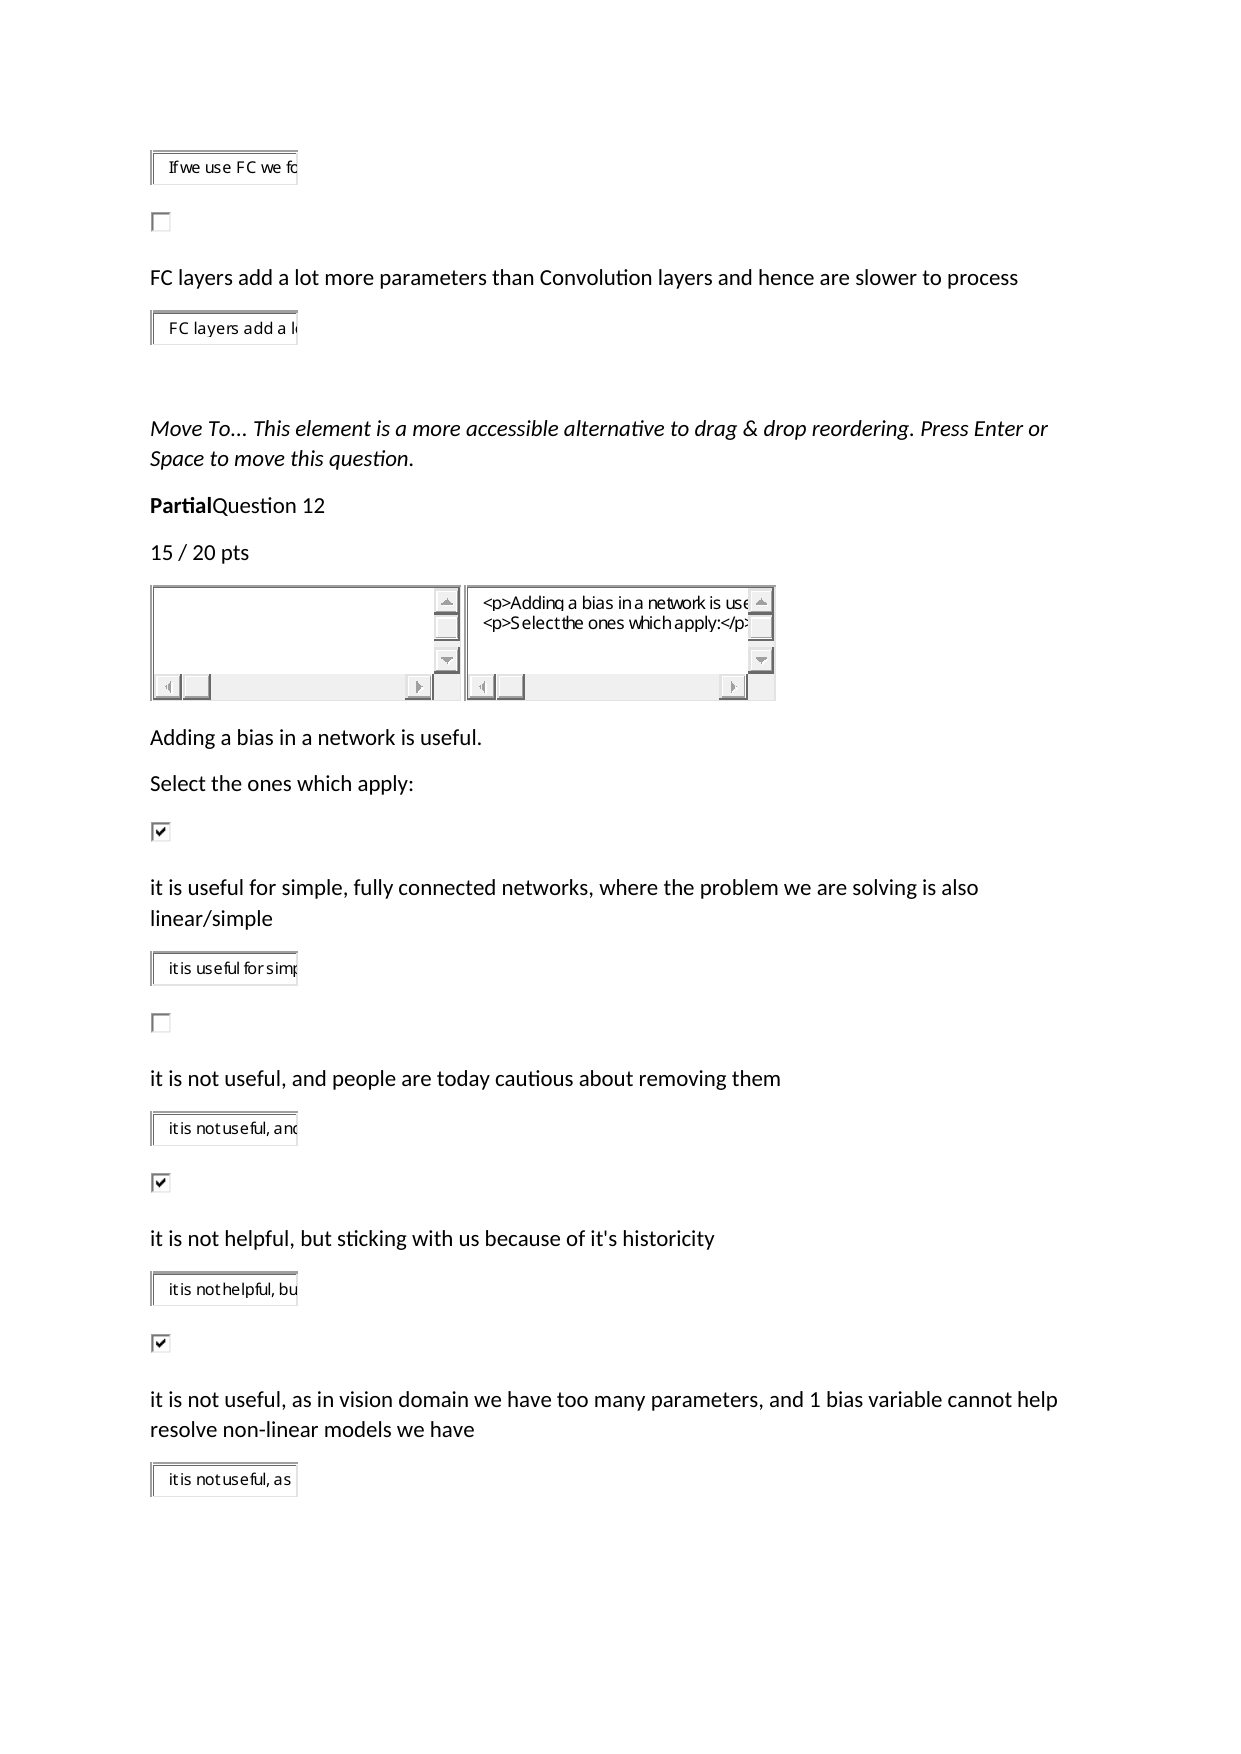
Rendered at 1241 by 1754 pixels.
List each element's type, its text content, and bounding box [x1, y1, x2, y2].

text FC layers add a lot more parameters than Convolution layers and hence are slower to process [150, 263, 1090, 292]
text it is useful for simple, fully connected networks, where the problem we are solving is also linear/simple [150, 873, 1090, 932]
text 15 / 20 pts [150, 538, 1090, 566]
text it is not useful, as in vision domain we have too many parameters, and 1 bias variable cannot help resolve non-linear models we have [150, 1385, 1090, 1443]
text Move To... This element is a more accessible alternative to drag & drop reordering. Press Enter or Space to move this question. [150, 414, 1090, 472]
text Adding a bias in a network is useful. [150, 723, 1090, 751]
text it is not helpful, but sticking with us because of it's historicity [150, 1224, 1090, 1253]
text Select the ones which apply: [150, 769, 1090, 798]
text PartialQuestion 12 [150, 491, 1090, 519]
text it is not useful, and people are today cautious about removing them [150, 1064, 1090, 1092]
